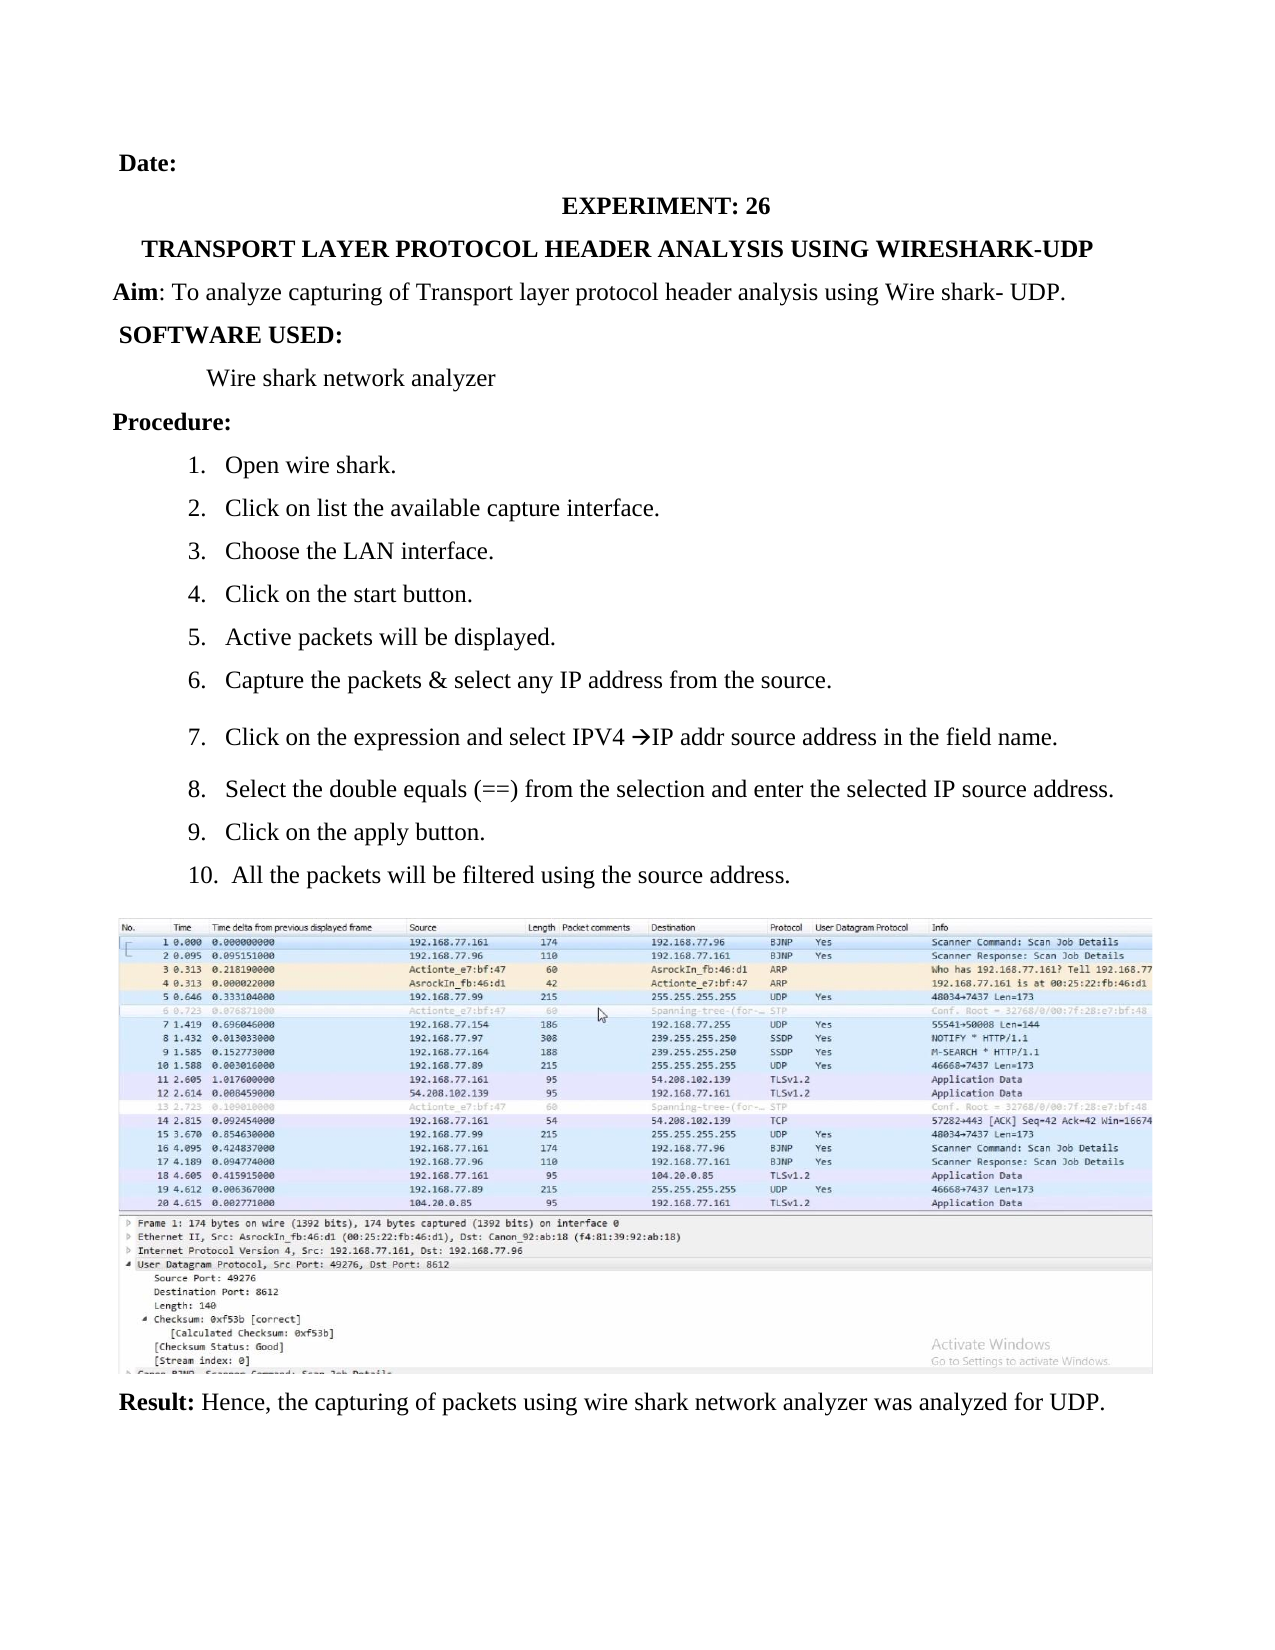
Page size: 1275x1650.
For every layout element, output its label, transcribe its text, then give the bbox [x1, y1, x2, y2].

text Procedure: [112, 407, 1172, 436]
list All the packets will be filtered using the source address. [188, 861, 1172, 889]
text TRANSPORT LAYER PROTOCOL HEADER ANALYSIS USING WIRESHARK-UDP [141, 234, 1172, 263]
list Click on the apply button. [188, 817, 1172, 846]
list Click on the start button. [188, 579, 1172, 608]
text SOFTWARE USED: [119, 321, 1172, 349]
list Active packets will be displayed. [188, 622, 1172, 651]
text Aim: To analyze capturing of Transport layer protocol header analysis using Wire shark- UDP. [112, 277, 1172, 306]
list Click on the expression and select IPV4 🡪IP addr source address in the field name. [188, 709, 1172, 760]
text EXPERIMENT: 26 [161, 191, 1172, 220]
text Date: [112, 148, 1172, 177]
list Click on list the available capture interface. [188, 493, 1172, 522]
list Capture the packets & select any IP address from the source. [188, 666, 1172, 694]
list Open wire shark. [187, 450, 1172, 478]
list Select the double equals (==) from the selection and enter the selected IP source address. [188, 774, 1172, 803]
picture [118, 918, 1153, 1374]
text Wire shark network analyzer [206, 363, 1172, 392]
list Choose the LAN interface. [188, 536, 1172, 565]
text Result: Hence, the capturing of packets using wire shark network analyzer was analyzed for UDP. [112, 1387, 1172, 1416]
